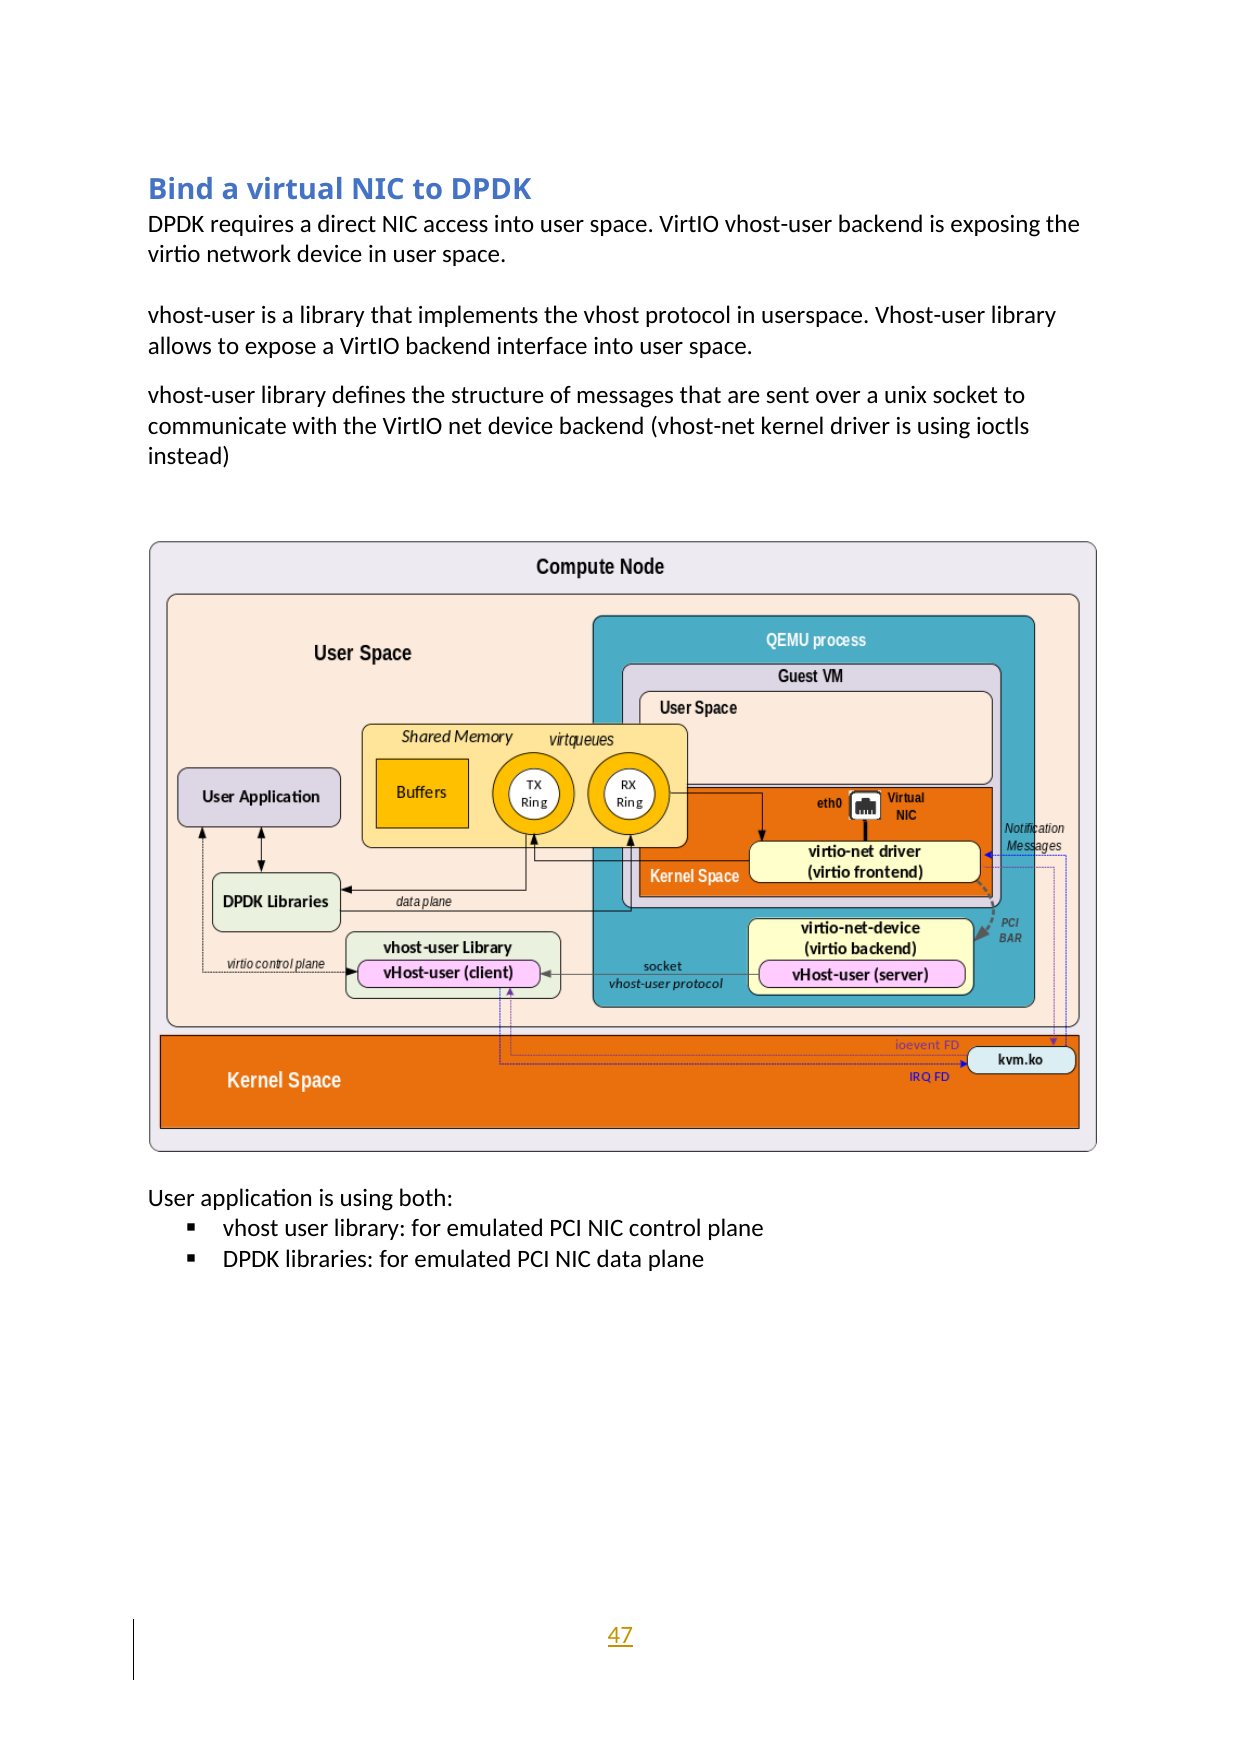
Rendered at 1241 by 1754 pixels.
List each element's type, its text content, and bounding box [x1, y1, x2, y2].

text vhost-user is a library that implements the vhost protocol in userspace. Vhost-user library allows to expose a VirtIO backend interface into user space. [148, 300, 1093, 361]
text DPDK requires a direct NIC access into user space. VirtIO vhost-user backend is exposing the virtio network device in user space. [148, 208, 1093, 269]
list DPDK libraries: for emulated PCI NIC data plane [185, 1243, 1093, 1273]
list vhost user library: for emulated PCI NIC control plane [185, 1212, 1093, 1243]
subtitle Bind a virtual NIC to DPDK [148, 168, 1093, 208]
text User application is using both: [148, 1182, 1093, 1212]
text vhost-user library defines the structure of messages that are sent over a unix socket to communicate with the VirtIO net device backend (vhost-net kernel driver is using ioctls instead) [148, 379, 1093, 471]
